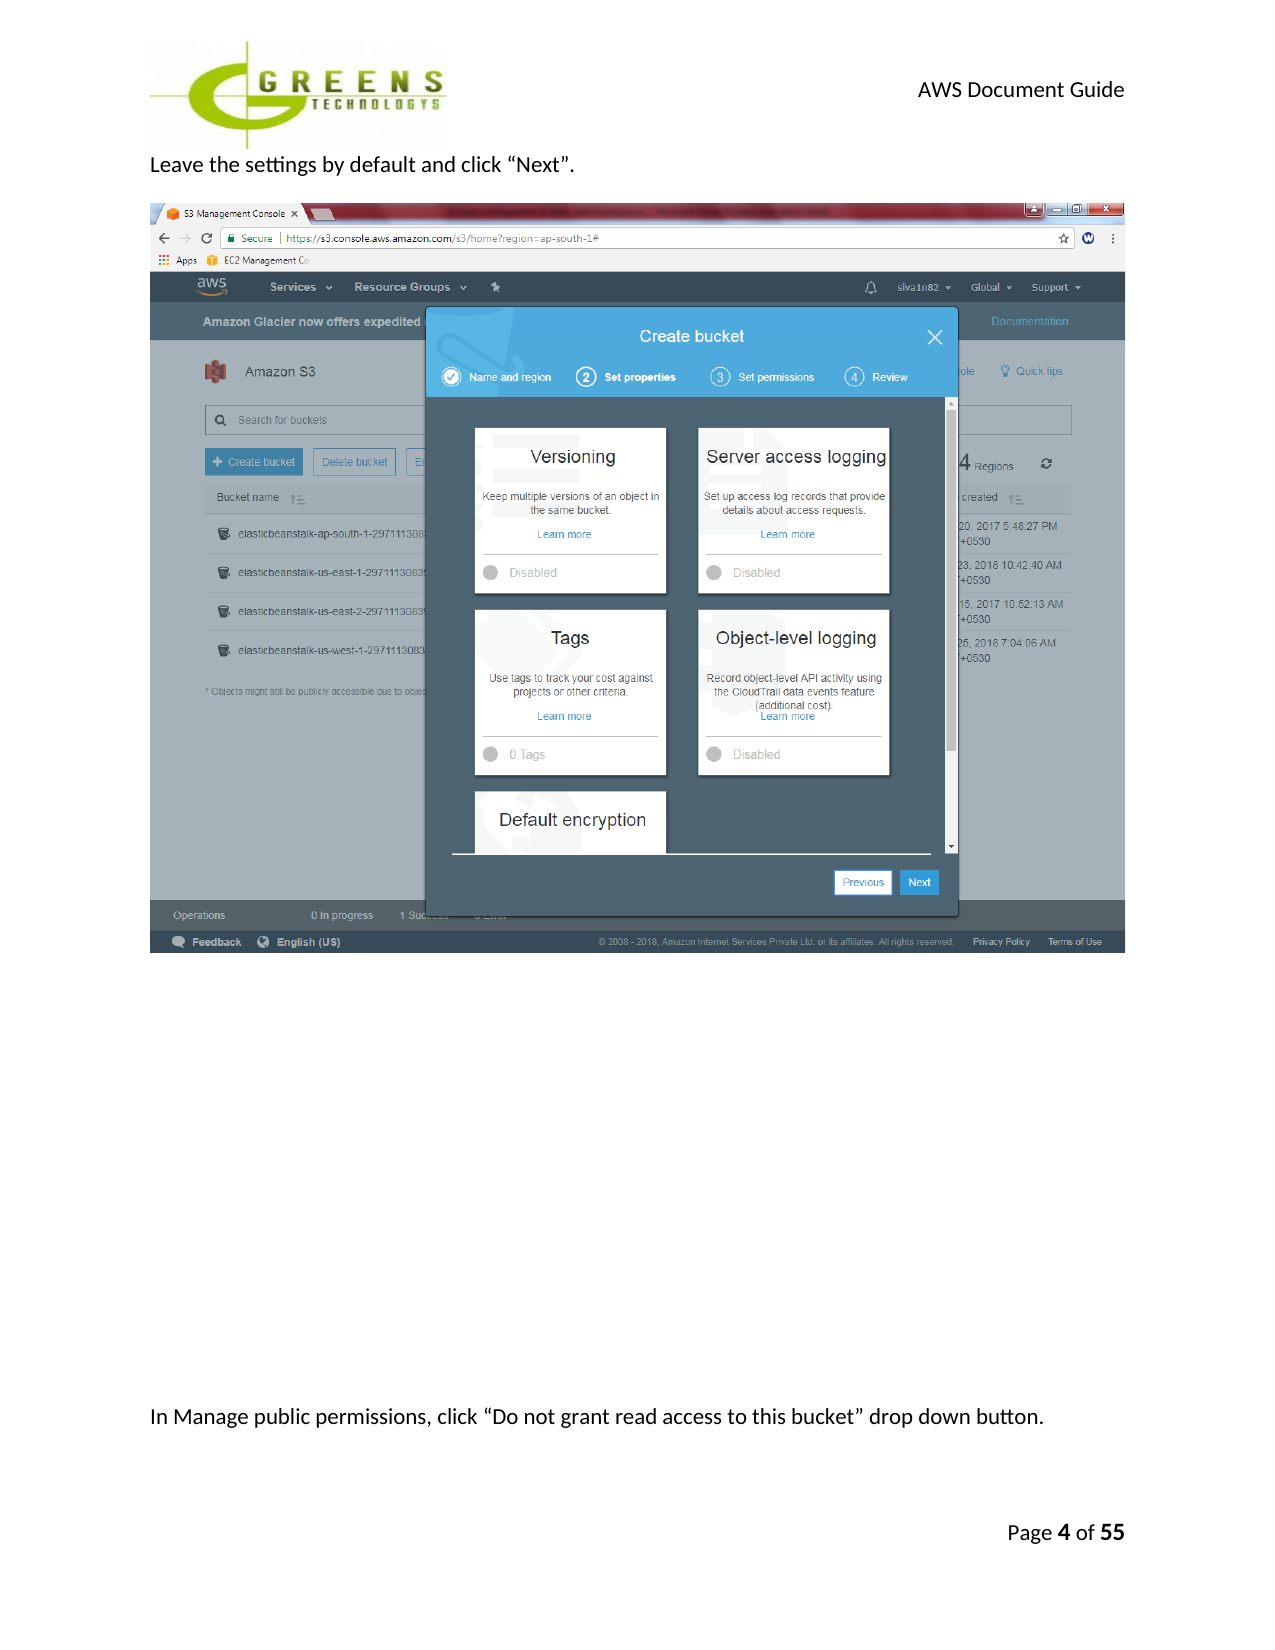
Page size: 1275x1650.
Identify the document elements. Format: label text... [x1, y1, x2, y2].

text Leave the settings by default and click “Next”. [150, 150, 1125, 178]
picture [150, 203, 1125, 953]
text In Manage public permissions, click “Do not grant read access to this bucket” drop down button. [150, 1402, 1125, 1430]
picture [150, 33, 447, 149]
